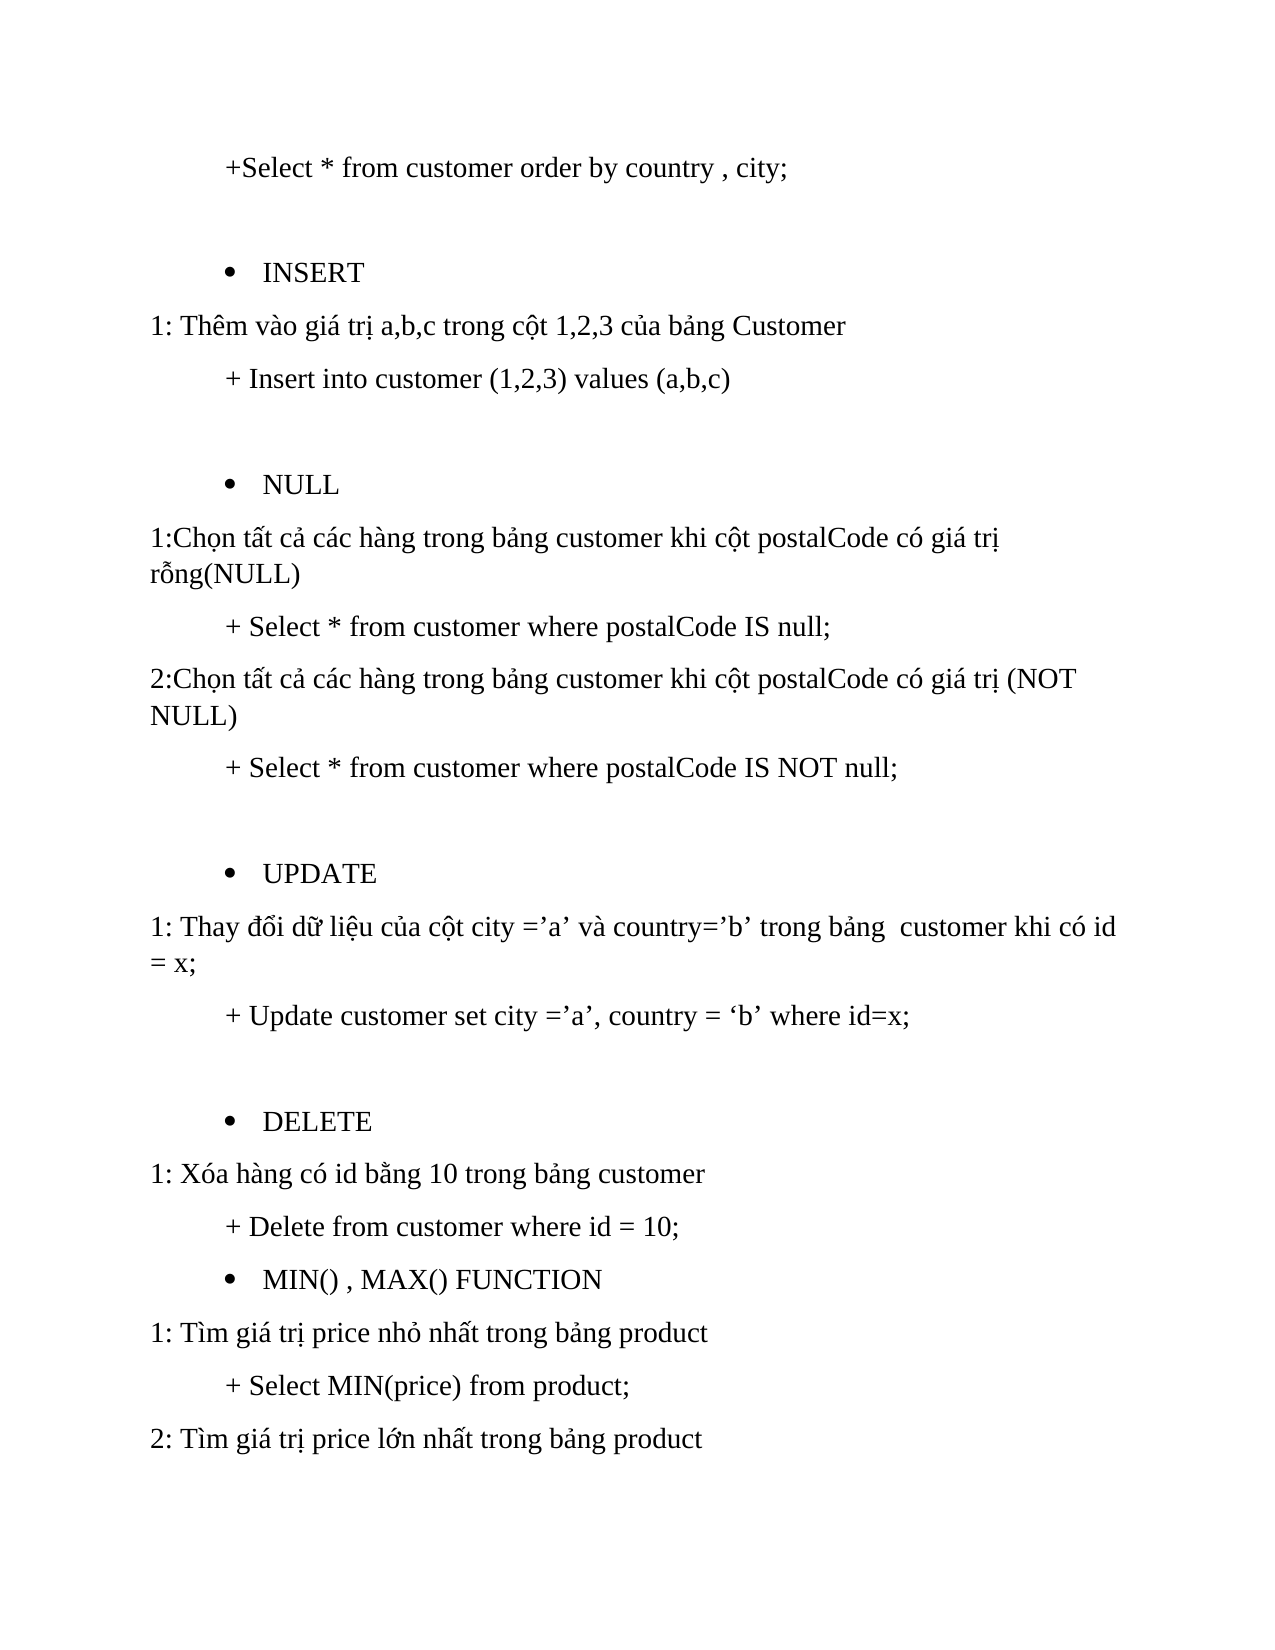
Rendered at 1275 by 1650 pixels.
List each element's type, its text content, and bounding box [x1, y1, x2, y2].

text + Update customer set city =’a’, country = ‘b’ where id=x; [150, 998, 1125, 1032]
list INSERT [225, 256, 1125, 289]
text +Select * from customer order by country , city; [150, 150, 1125, 183]
list NULL [225, 467, 1125, 501]
text + Select * from customer where postalCode IS null; [150, 609, 1125, 642]
text 1: Tìm giá trị price nhỏ nhất trong bảng product [150, 1315, 1125, 1349]
text 1:Chọn tất cả các hàng trong bảng customer khi cột postalCode có giá trị rỗng(NULL) [150, 520, 1125, 589]
text 2: Tìm giá trị price lớn nhất trong bảng product [150, 1421, 1125, 1454]
list DELETE [225, 1104, 1125, 1137]
text + Select MIN(price) from product; [150, 1368, 1125, 1402]
text + Select * from customer where postalCode IS NOT null; [150, 751, 1125, 784]
list MIN() , MAX() FUNCTION [225, 1262, 1125, 1296]
list UPDATE [225, 856, 1125, 890]
text + Delete from customer where id = 10; [150, 1209, 1125, 1243]
text + Insert into customer (1,2,3) values (a,b,c) [150, 361, 1125, 395]
text 1: Xóa hàng có id bằng 10 trong bảng customer [150, 1157, 1125, 1190]
text 1: Thêm vào giá trị a,b,c trong cột 1,2,3 của bảng Customer [150, 308, 1125, 342]
text 2:Chọn tất cả các hàng trong bảng customer khi cột postalCode có giá trị (NOT NULL) [150, 662, 1125, 731]
text 1: Thay đổi dữ liệu của cột city =’a’ và country=’b’ trong bảng customer khi có id = x; [150, 909, 1125, 979]
